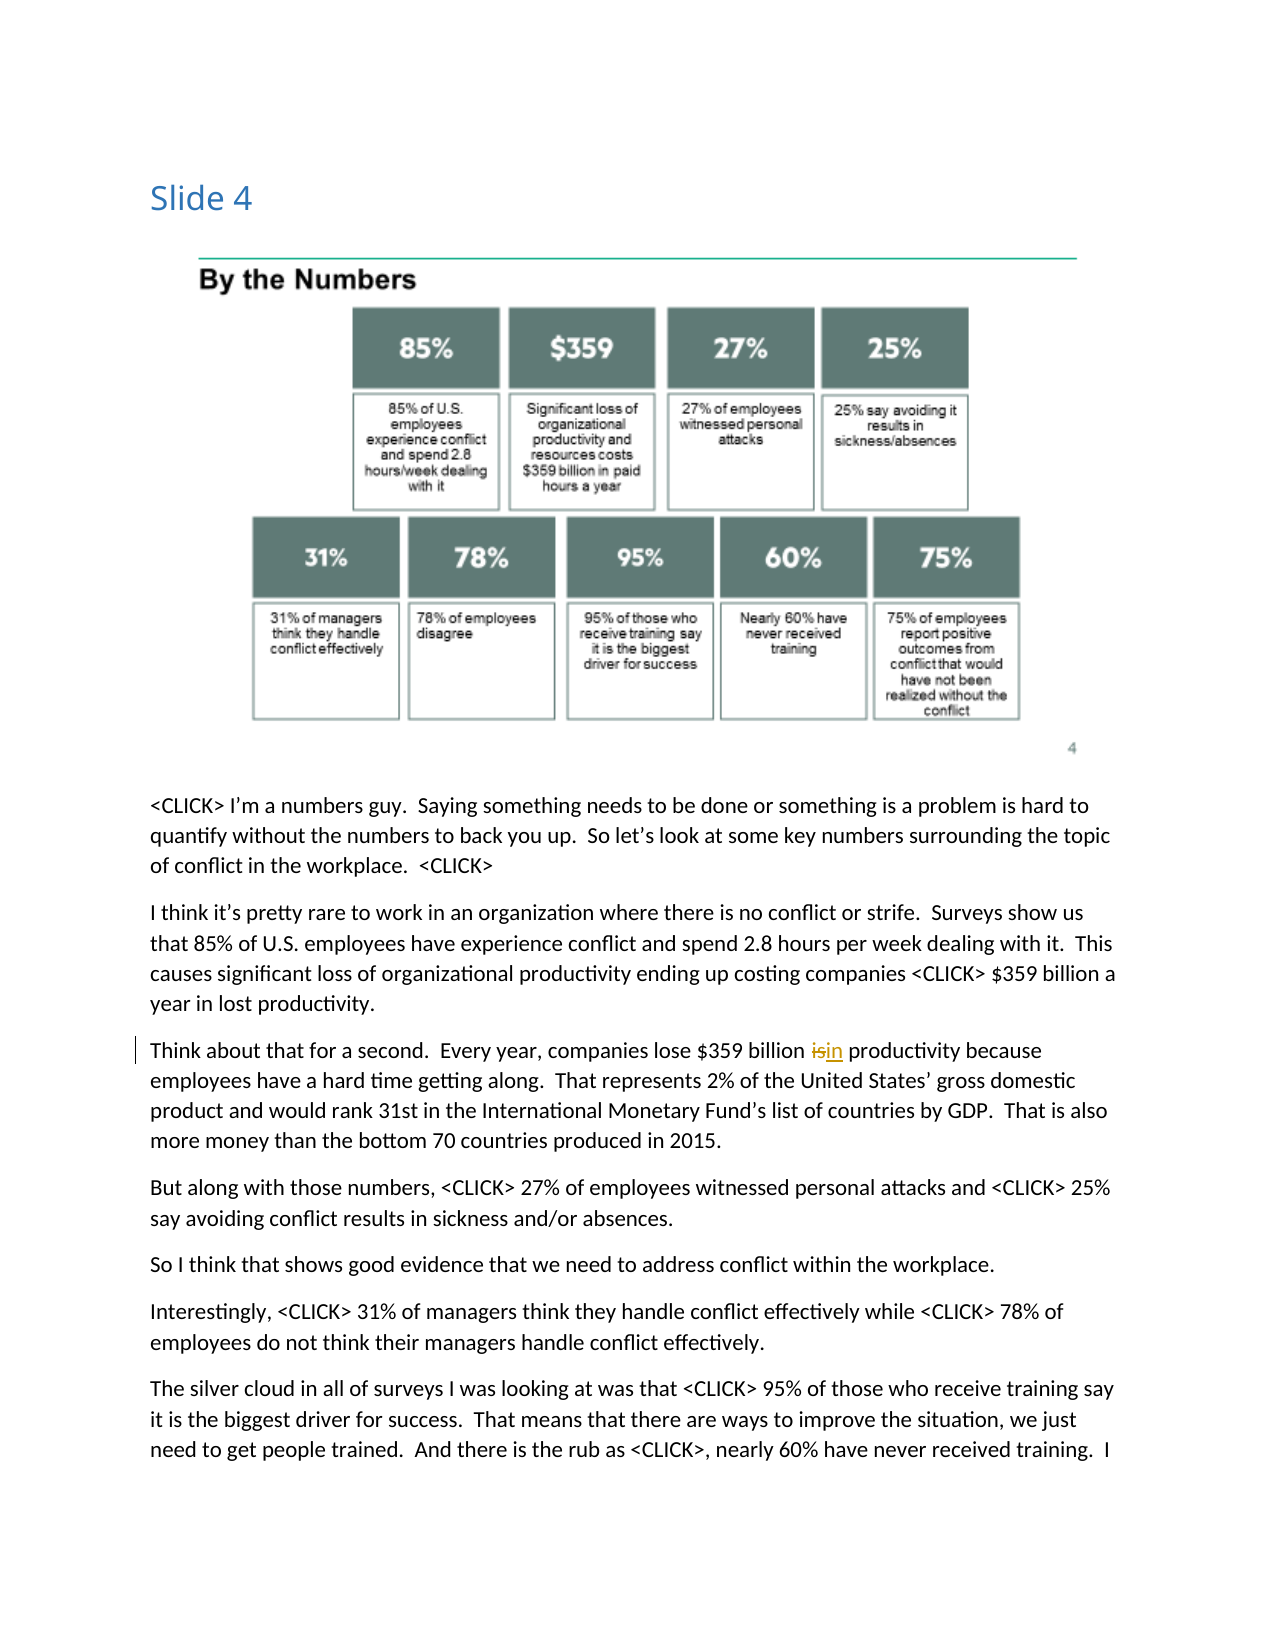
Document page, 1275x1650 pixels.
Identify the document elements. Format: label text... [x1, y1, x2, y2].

text Think about that for a second. Every year, companies lose $359 billion productivity because employees have a hard time getting along. That represents 2% of the United States’ gross domestic product and would rank 31st in the International Monetary Fund’s list of countries by GDP. That is also more money than the bottom 70 countries produced in 2015. [150, 1036, 1125, 1154]
text I think it’s pretty rare to work in an organization where there is no conflict or strife. Surveys show us that 85% of U.S. employees have experience conflict and spend 2.8 hours per week dealing with it. This causes significant loss of organizational productivity ending up costing companies <CLICK> $359 billion a year in lost productivity. [150, 898, 1125, 1017]
text But along with those numbers, <CLICK> 27% of employees witnessed personal attacks and <CLICK> 25% say avoiding conflict results in sickness and/or absences. [150, 1173, 1125, 1232]
text So I think that shows good evidence that we need to address conflict within the workplace. [150, 1251, 1125, 1278]
subtitle Slide 4 [150, 175, 1125, 220]
picture [150, 223, 1125, 773]
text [150, 1374, 1125, 1463]
text Interestingly, <CLICK> 31% of managers think they handle conflict effectively while <CLICK> 78% of employees do not think their managers handle conflict effectively. [150, 1297, 1125, 1356]
text <CLICK> I’m a numbers guy. Saying something needs to be done or something is a problem is hard to quantify without the numbers to back you up. So let’s look at some key numbers surrounding the topic of conflict in the workplace. <CLICK> [150, 791, 1125, 879]
